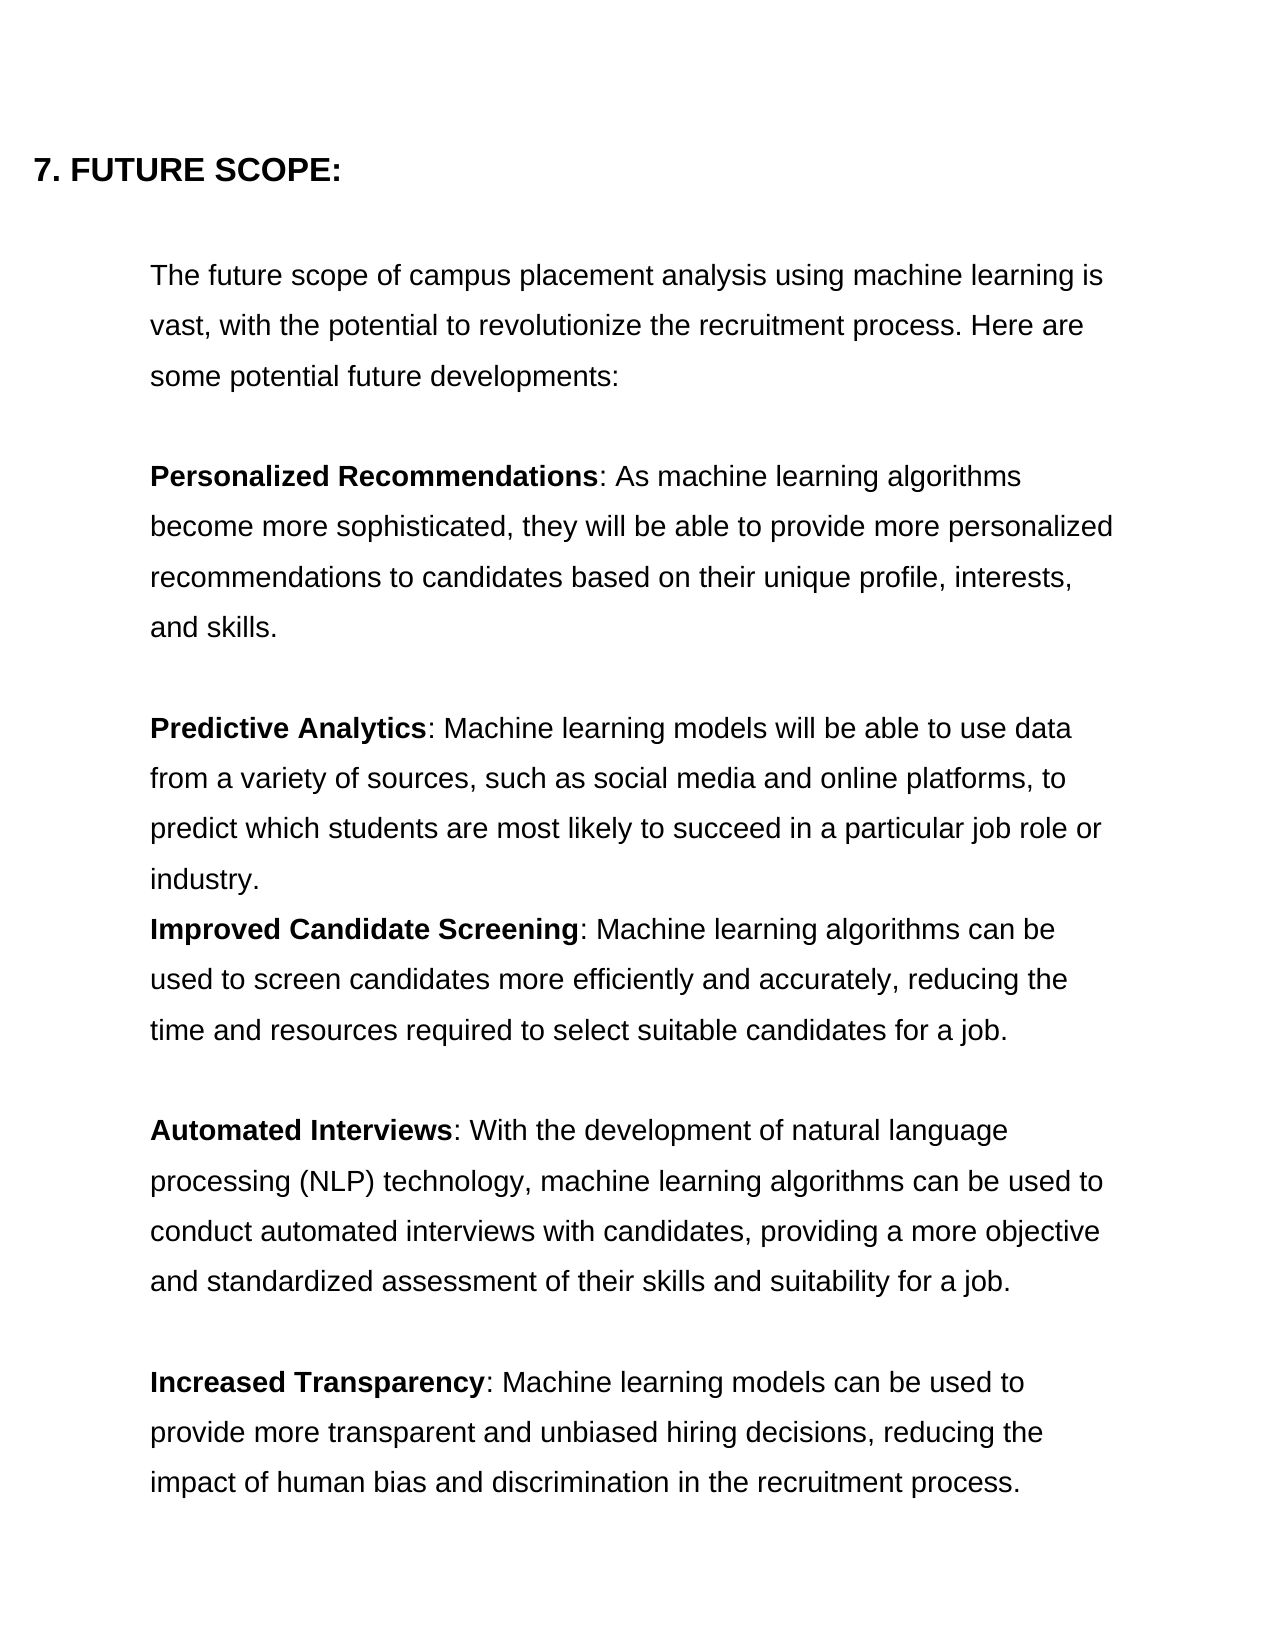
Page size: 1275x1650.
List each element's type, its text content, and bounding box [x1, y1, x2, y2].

text Improved Candidate Screening: Machine learning algorithms can be used to screen candidates more efficiently and accurately, reducing the time and resources required to select suitable candidates for a job. [150, 912, 1125, 1046]
text The future scope of campus placement analysis using machine learning is vast, with the potential to revolutionize the recruitment process. Here are some potential future developments: [150, 258, 1125, 392]
text Personalized Recommendations: As machine learning algorithms become more sophisticated, they will be able to provide more personalized recommendations to candidates based on their unique profile, interests, and skills. [150, 459, 1125, 644]
text Increased Transparency: Machine learning models can be used to provide more transparent and unbiased hiring decisions, reducing the impact of human bias and discrimination in the recruitment process. [150, 1365, 1125, 1499]
text Predictive Analytics: Machine learning models will be able to use data from a variety of sources, such as social media and online platforms, to predict which students are most likely to succeed in a particular job role or industry. [150, 711, 1125, 895]
text Automated Interviews: With the development of natural language processing (NLP) technology, machine learning algorithms can be used to conduct automated interviews with candidates, providing a more objective and standardized assessment of their skills and suitability for a job. [150, 1113, 1125, 1298]
text 7. FUTURE SCOPE: [33, 150, 1125, 188]
